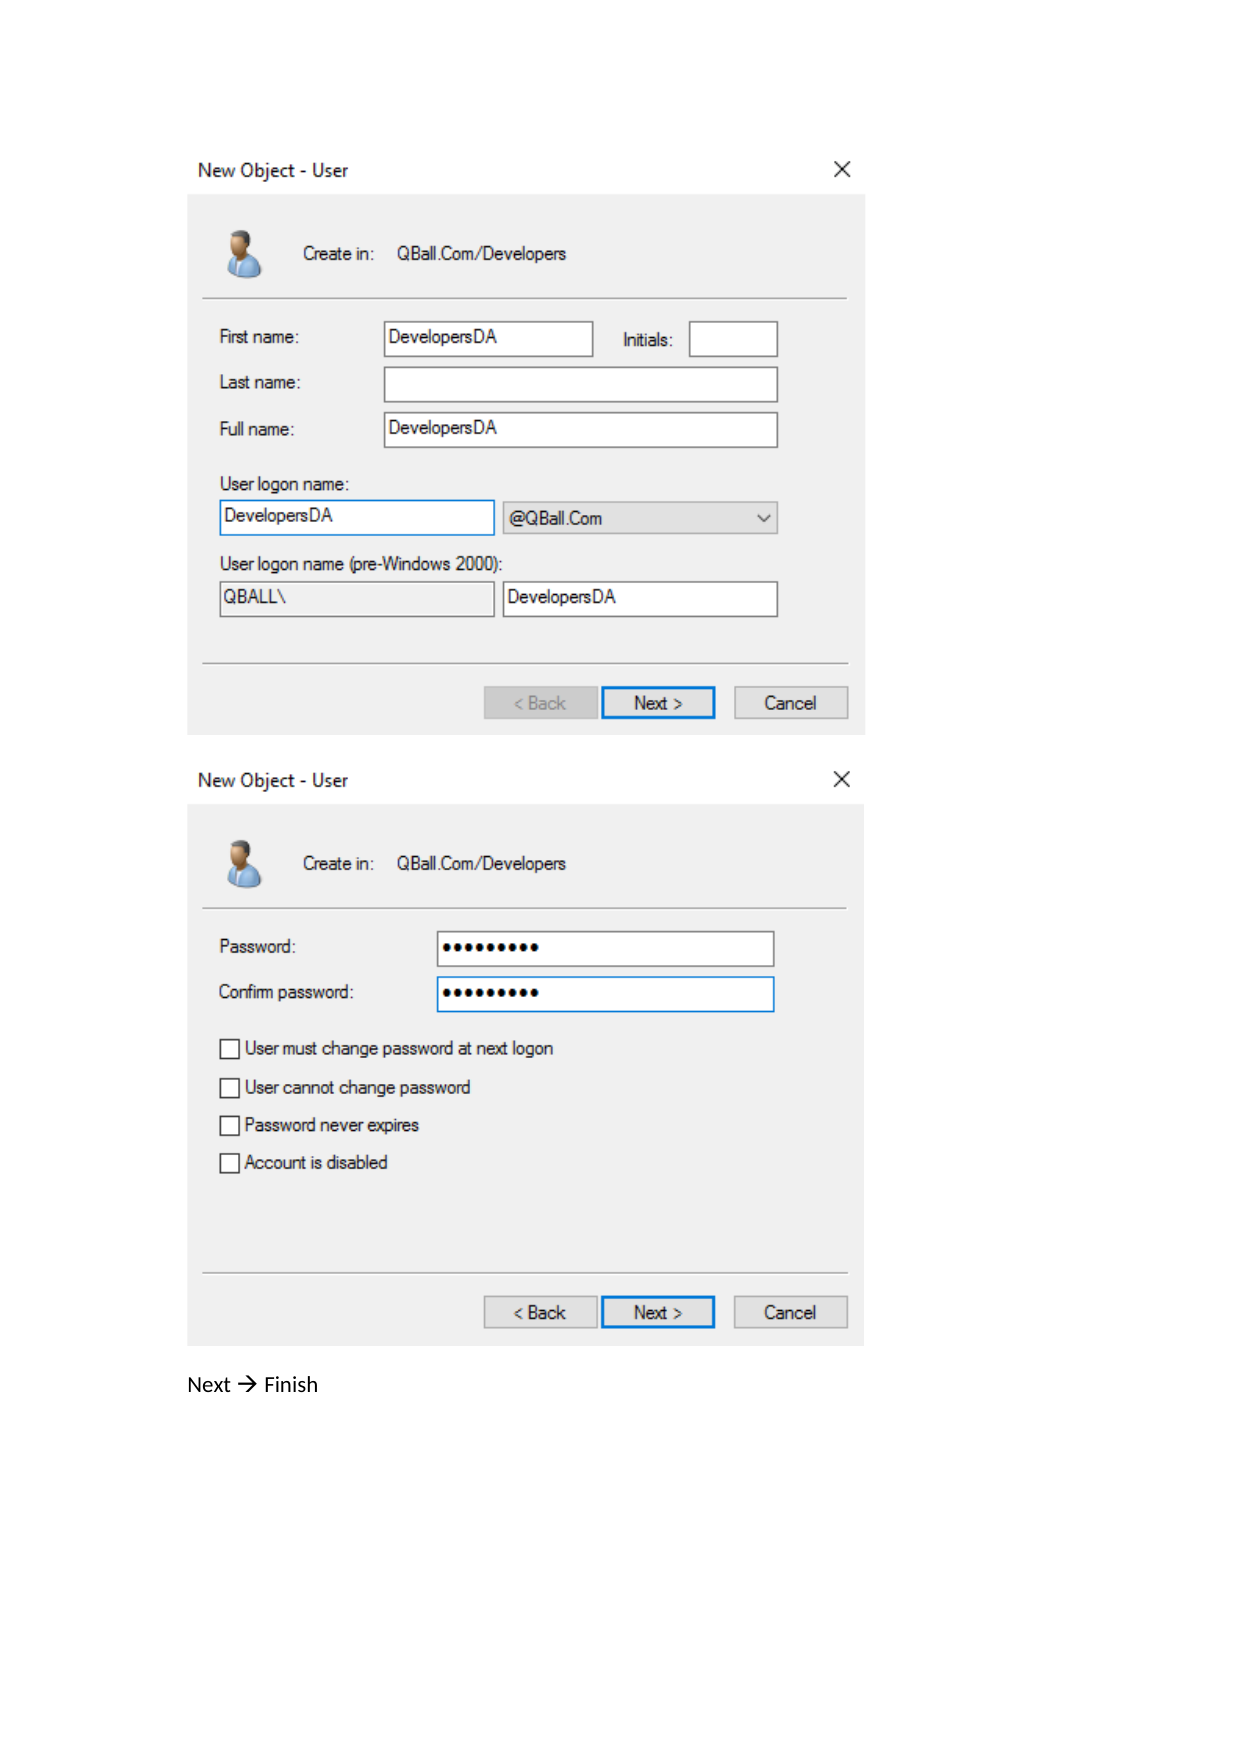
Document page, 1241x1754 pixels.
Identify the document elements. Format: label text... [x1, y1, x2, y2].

text Next Finish [187, 1371, 1053, 1398]
picture [187, 759, 864, 1346]
picture [187, 150, 866, 735]
